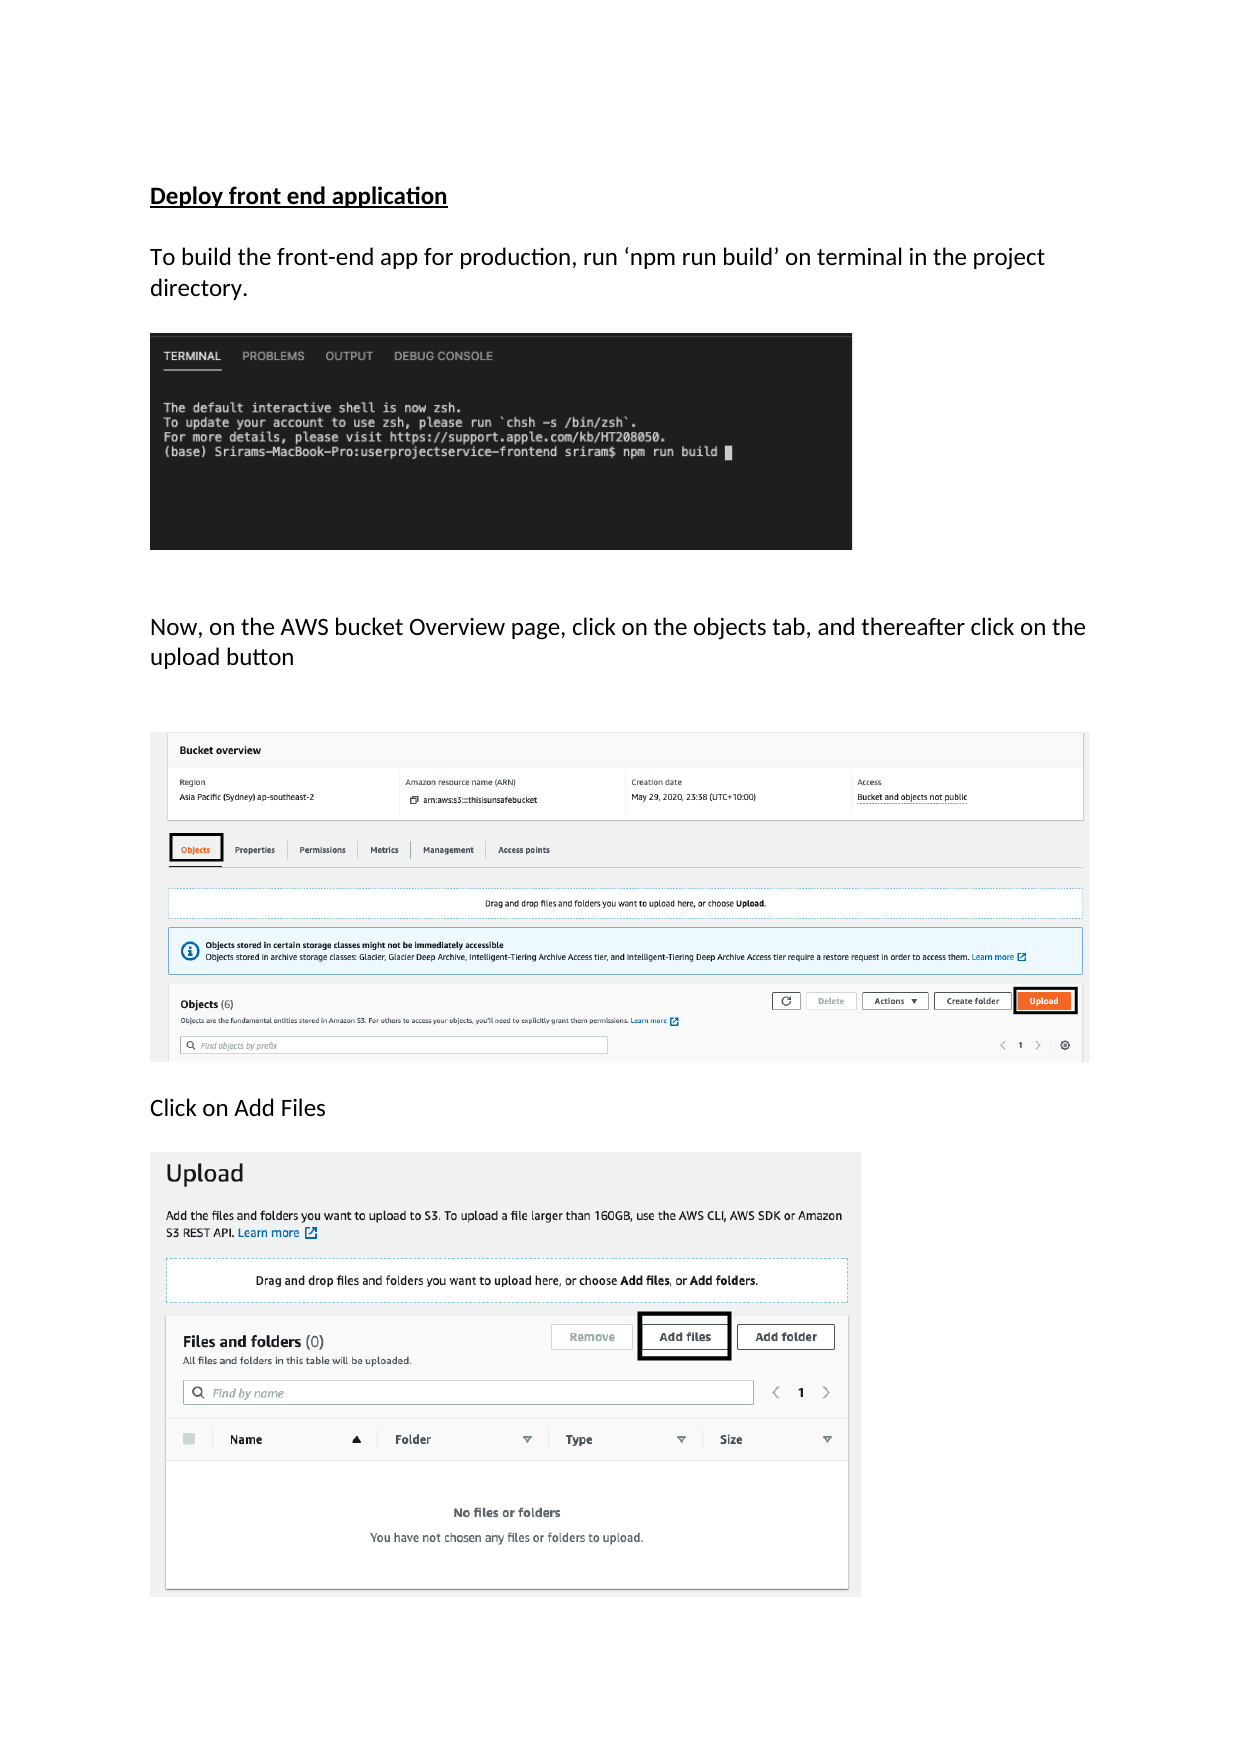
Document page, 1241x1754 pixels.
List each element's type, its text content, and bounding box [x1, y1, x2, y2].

picture [150, 732, 1090, 1062]
text Now, on the AWS bucket Overview page, click on the objects tab, and thereafter click on the upload button [150, 611, 1090, 672]
picture [150, 1152, 862, 1597]
text Deploy front end application [150, 181, 1090, 211]
text To build the front-end app for production, run ‘npm run build’ on terminal in the project directory. [150, 242, 1090, 303]
text Click on Add Files [150, 1092, 1090, 1153]
picture [150, 333, 853, 550]
